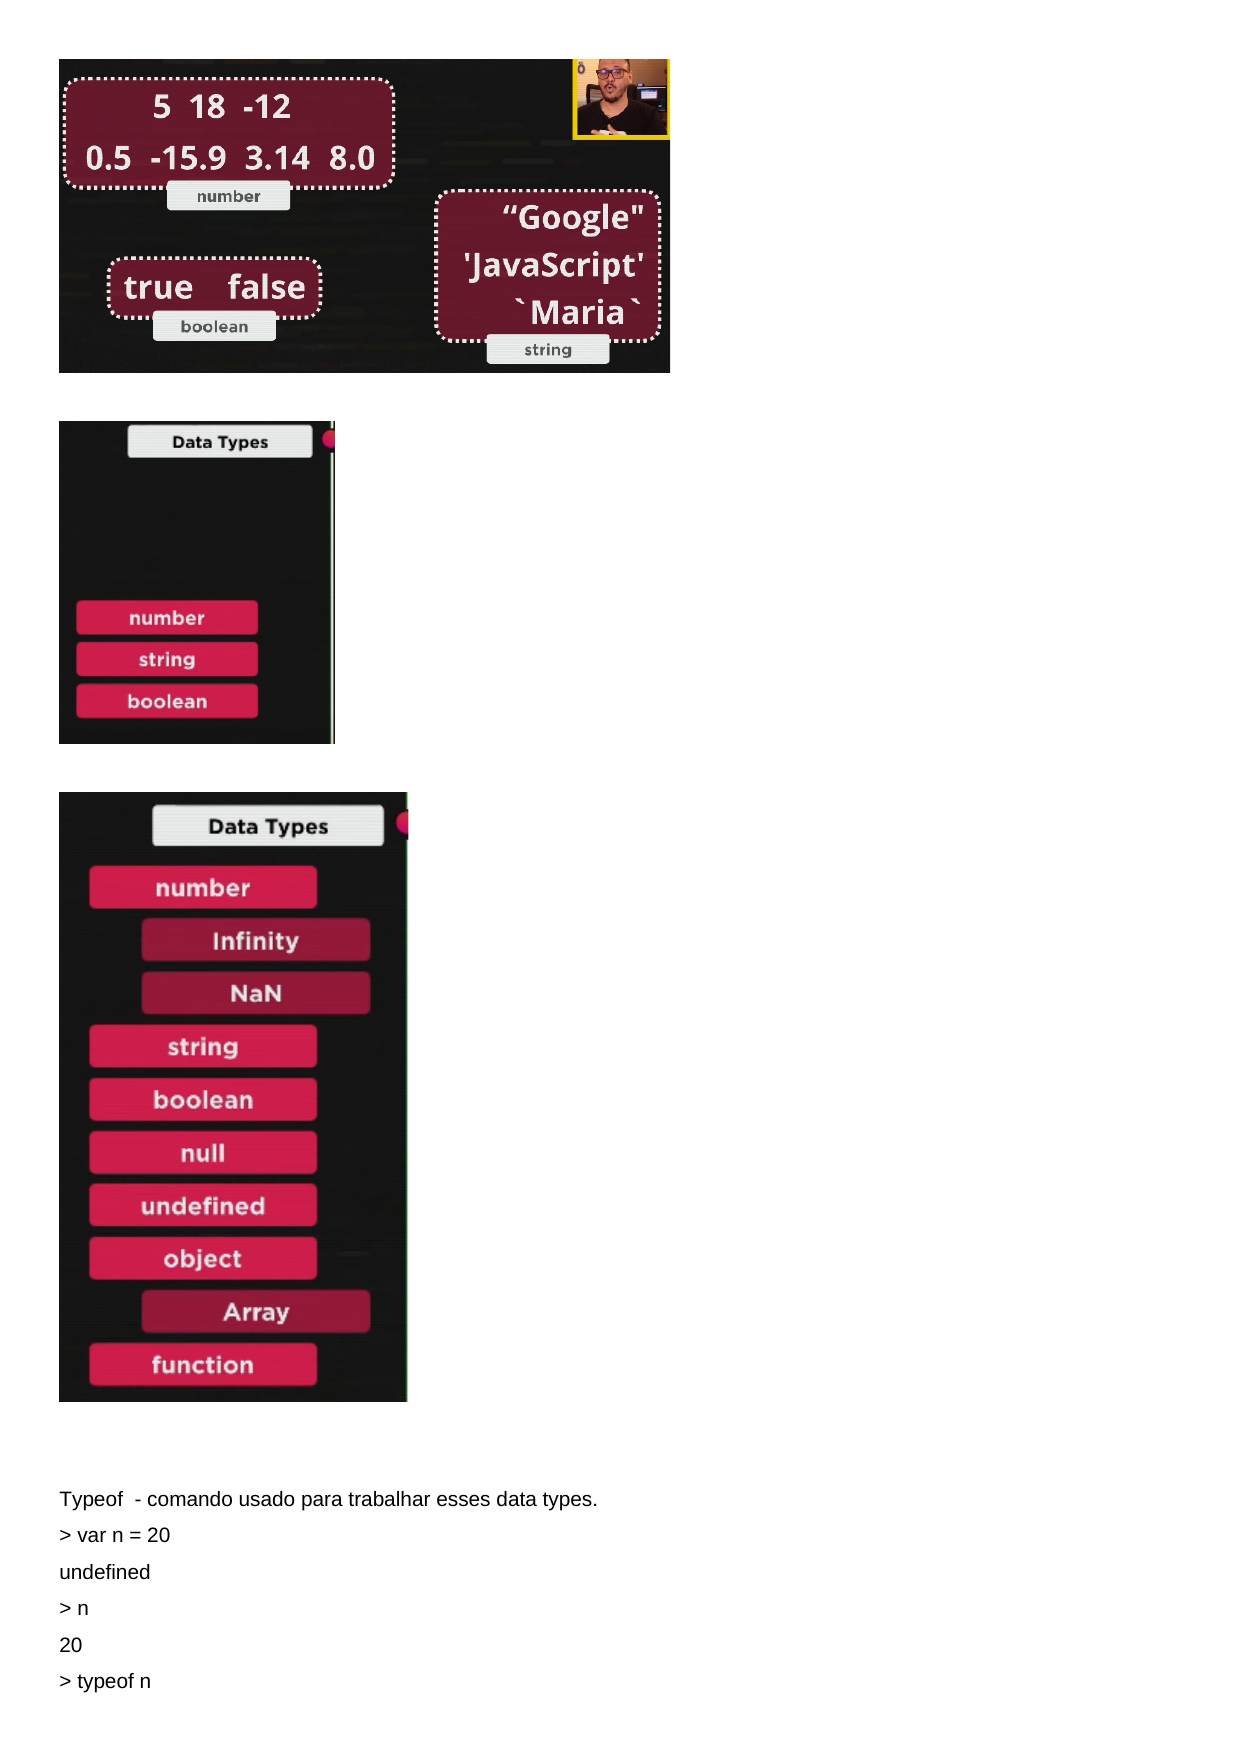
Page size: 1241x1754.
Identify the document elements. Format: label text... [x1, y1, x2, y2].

text > typeof n [59, 1669, 1181, 1693]
text undefined [59, 1559, 1181, 1583]
text > var n = 20 [59, 1523, 1181, 1547]
picture [59, 421, 335, 744]
text > n [59, 1596, 1181, 1620]
text Typeof - comando usado para trabalhar esses data types. [59, 1487, 1181, 1511]
text 20 [59, 1632, 1181, 1656]
picture [59, 792, 409, 1402]
picture [59, 59, 671, 373]
